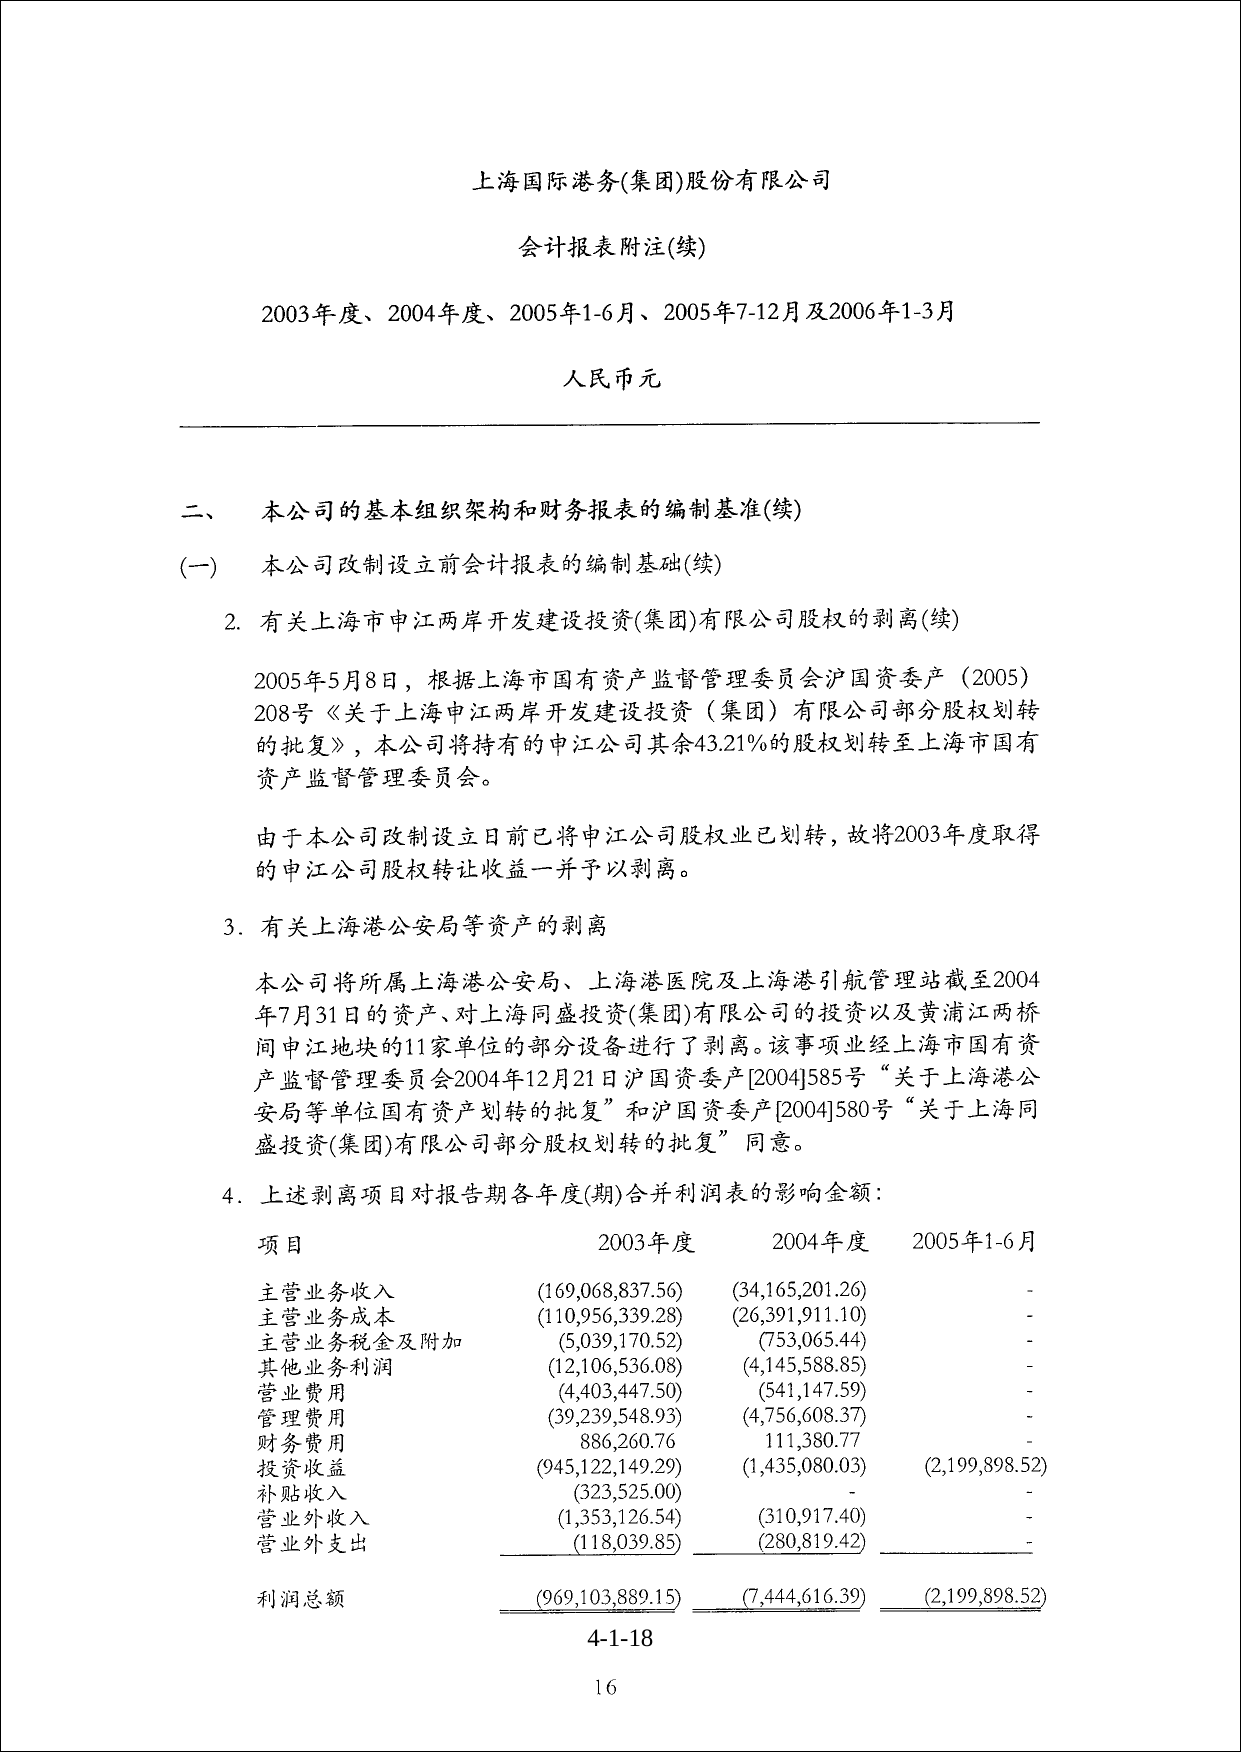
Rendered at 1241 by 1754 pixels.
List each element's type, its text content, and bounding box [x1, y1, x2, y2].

picture [1, 1, 1240, 1751]
text 4-1-18 [585, 1623, 655, 1652]
